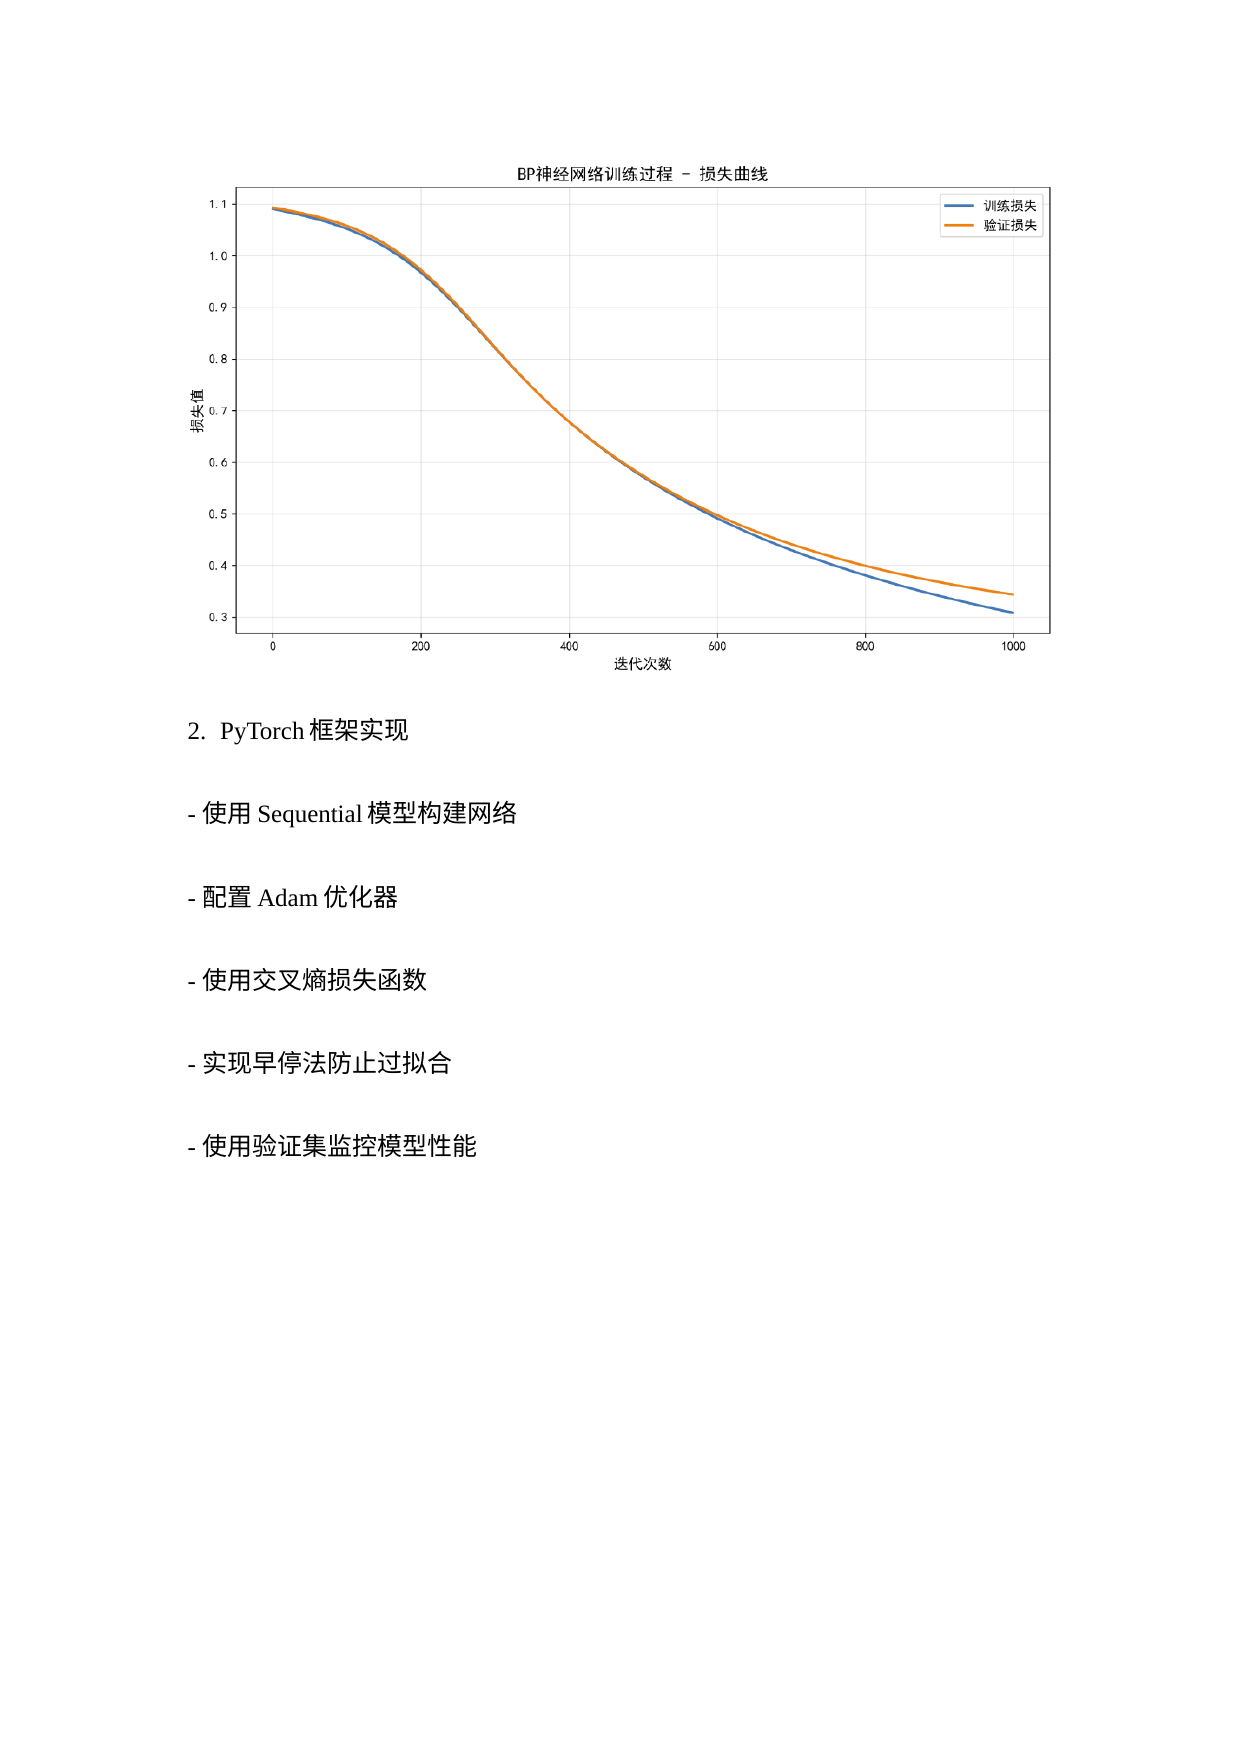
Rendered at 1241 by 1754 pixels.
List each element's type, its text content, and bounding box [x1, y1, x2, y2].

list - 使用验证集监控模型性能 [187, 1112, 1053, 1177]
list - 使用Sequential模型构建网络 [187, 779, 1053, 844]
list - 实现早停法防止过拟合 [187, 1029, 1053, 1094]
list - 配置Adam优化器 [187, 863, 1053, 928]
list - 使用交叉熵损失函数 [187, 946, 1053, 1011]
list PyTorch框架实现 [187, 696, 1053, 761]
picture [187, 162, 1053, 673]
